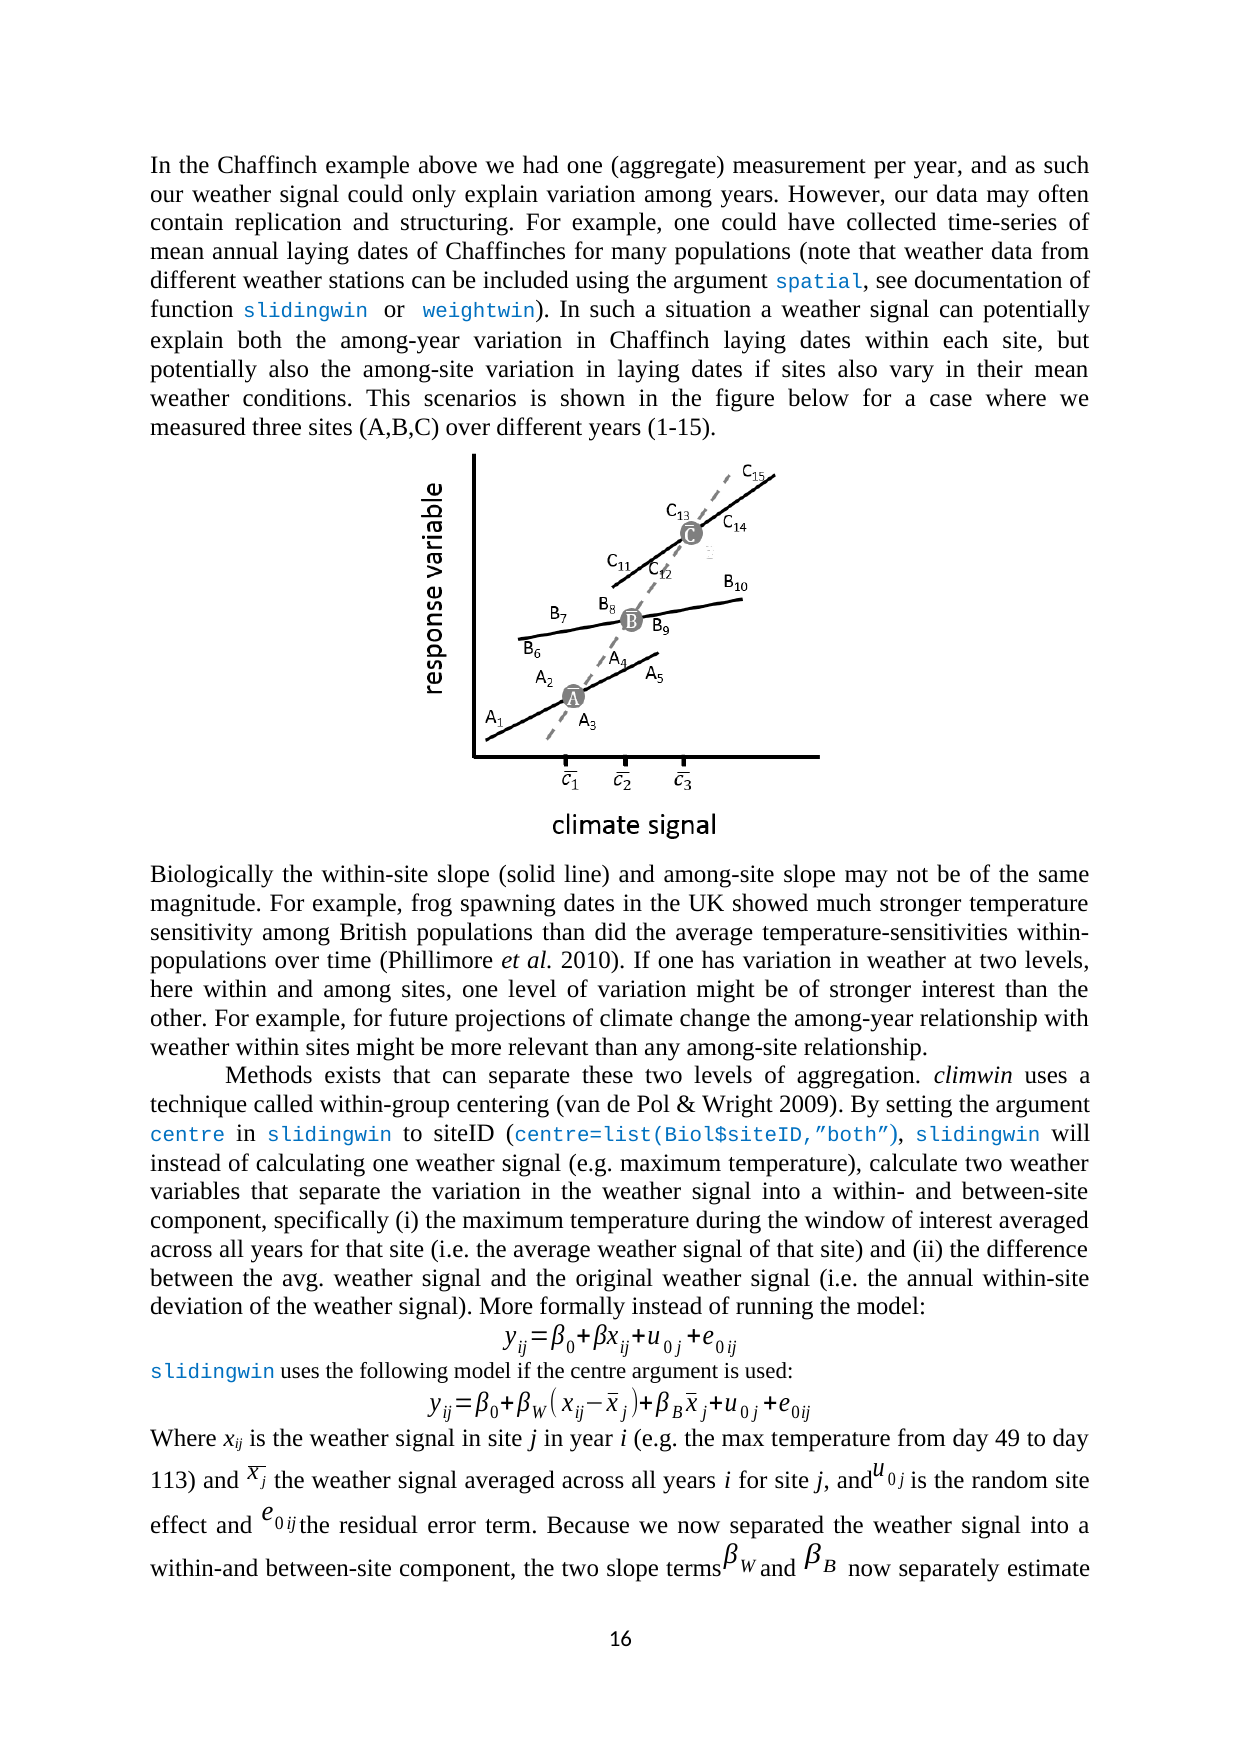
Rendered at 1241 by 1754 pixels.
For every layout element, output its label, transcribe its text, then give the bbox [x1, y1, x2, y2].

picture [418, 440, 822, 860]
text Biologically the within-site slope (solid line) and among-site slope may not be of the same magnitude. For example, frog spawning dates in the UK showed much stronger temperature sensitivity among British populations than did the average temperature-sensitivities within-populations over time (Phillimore et al. 2010). If one has variation in weather at two levels, here within and among sites, one level of variation might be of stronger interest than the other. For example, for future projections of climate change the among-year relationship with weather within sites might be more relevant than any among-site relationship. [150, 859, 1090, 1061]
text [150, 1423, 1090, 1582]
text Methods exists that can separate these two levels of aggregation. climwin uses a technique called within-group centering (van de Pol & Wright 2009). By setting the argument centre in slidingwin to siteID (centre=list(Biol$siteID,”both”), slidingwin will instead of calculating one weather signal (e.g. maximum temperature), calculate two weather variables that separate the variation in the weather signal into a within- and between-site component, specifically (i) the maximum temperature during the window of interest averaged across all years for that site (i.e. the average weather signal of that site) and (ii) the difference between the avg. weather signal and the original weather signal (i.e. the annual within-site deviation of the weather signal). More formally instead of running the model: [150, 1061, 1090, 1320]
text slidingwin uses the following model if the centre argument is used: [150, 1358, 1090, 1385]
text In the Chaffinch example above we had one (aggregate) measurement per year, and as such our weather signal could only explain variation among years. However, our data may often contain replication and structuring. For example, one could have collected time-series of mean annual laying dates of Chaffinches for many populations (note that weather data from different weather stations can be included using the argument spatial, see documentation of function slidingwin or weightwin). In such a situation a weather signal can potentially explain both the among-year variation in Chaffinch laying dates within each site, but potentially also the among-site variation in laying dates if sites also vary in their mean weather conditions. This scenarios is shown in the figure below for a case where we measured three sites (A,B,C) over different years (1-15). [150, 150, 1090, 440]
